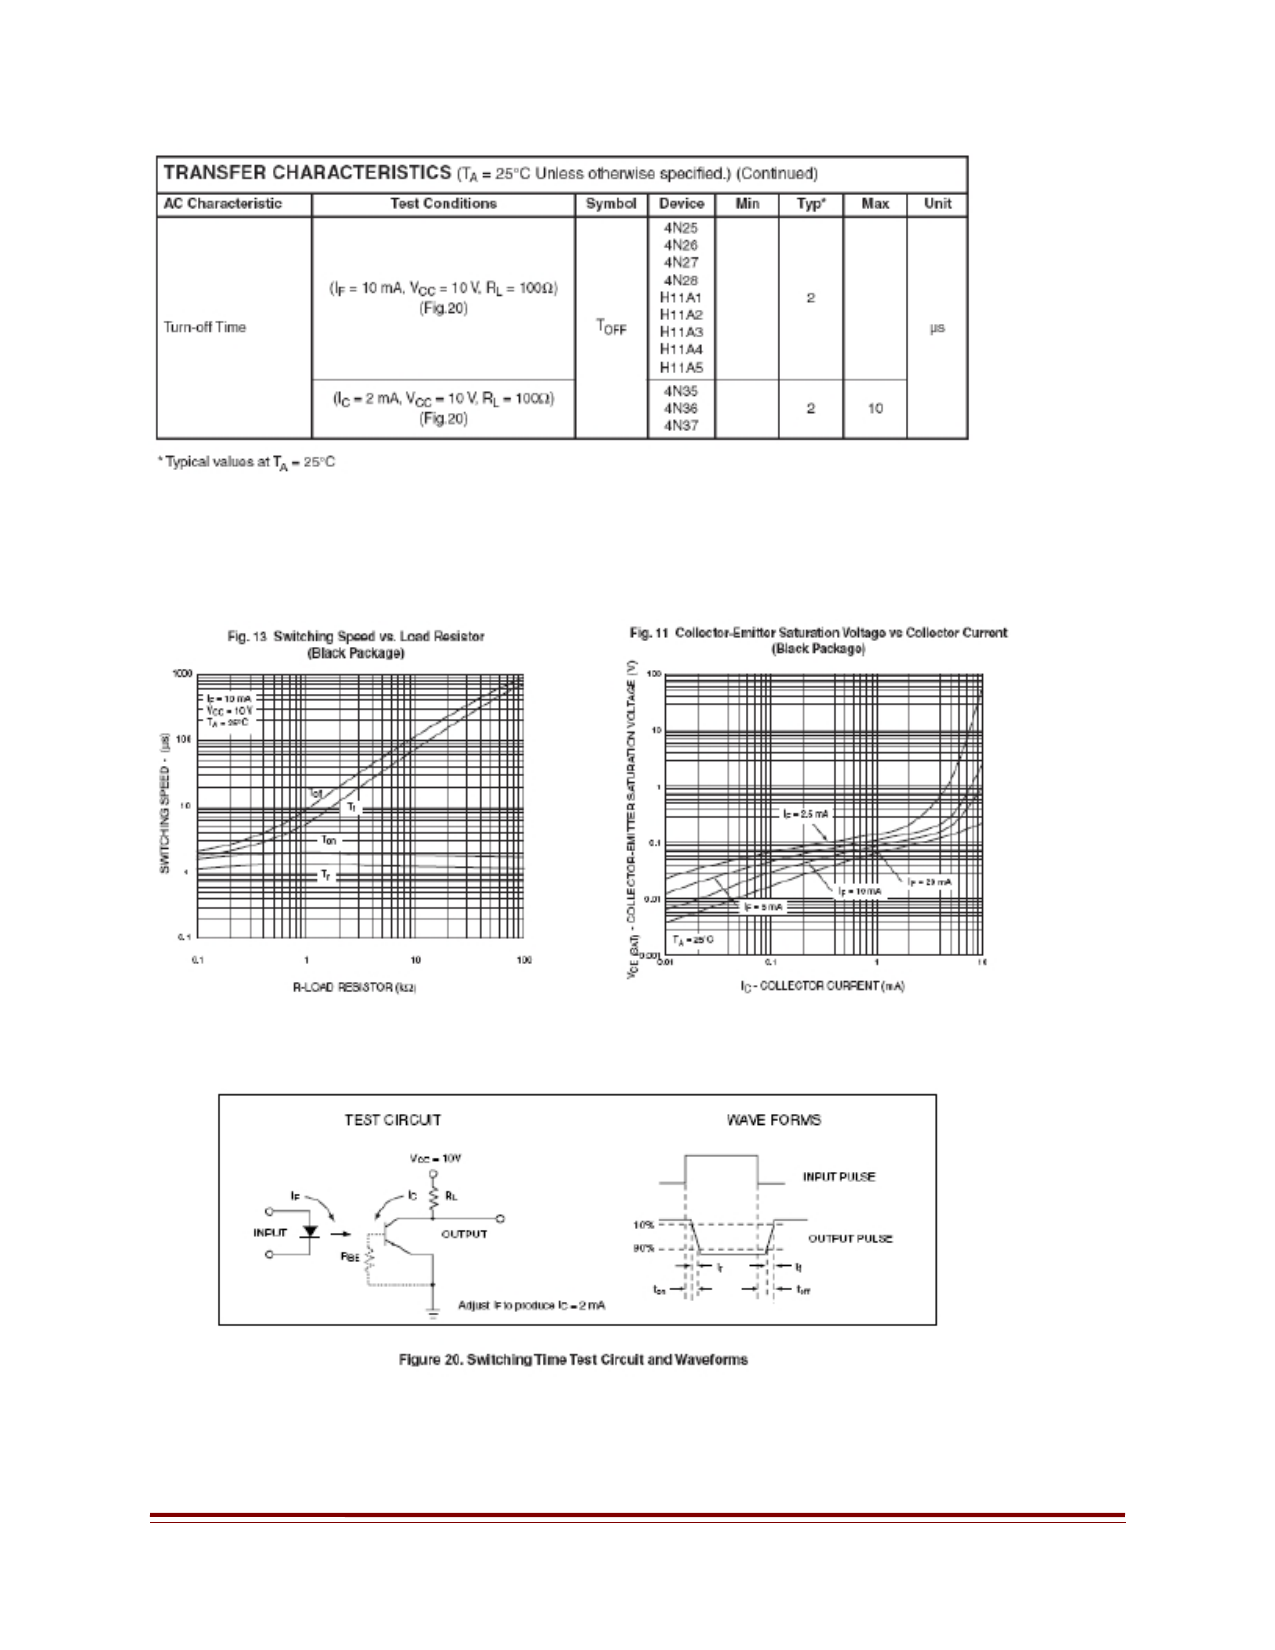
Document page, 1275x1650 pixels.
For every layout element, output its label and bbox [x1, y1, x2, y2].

picture [147, 621, 546, 1003]
picture [147, 148, 980, 484]
picture [206, 1088, 942, 1384]
picture [610, 619, 1015, 1003]
